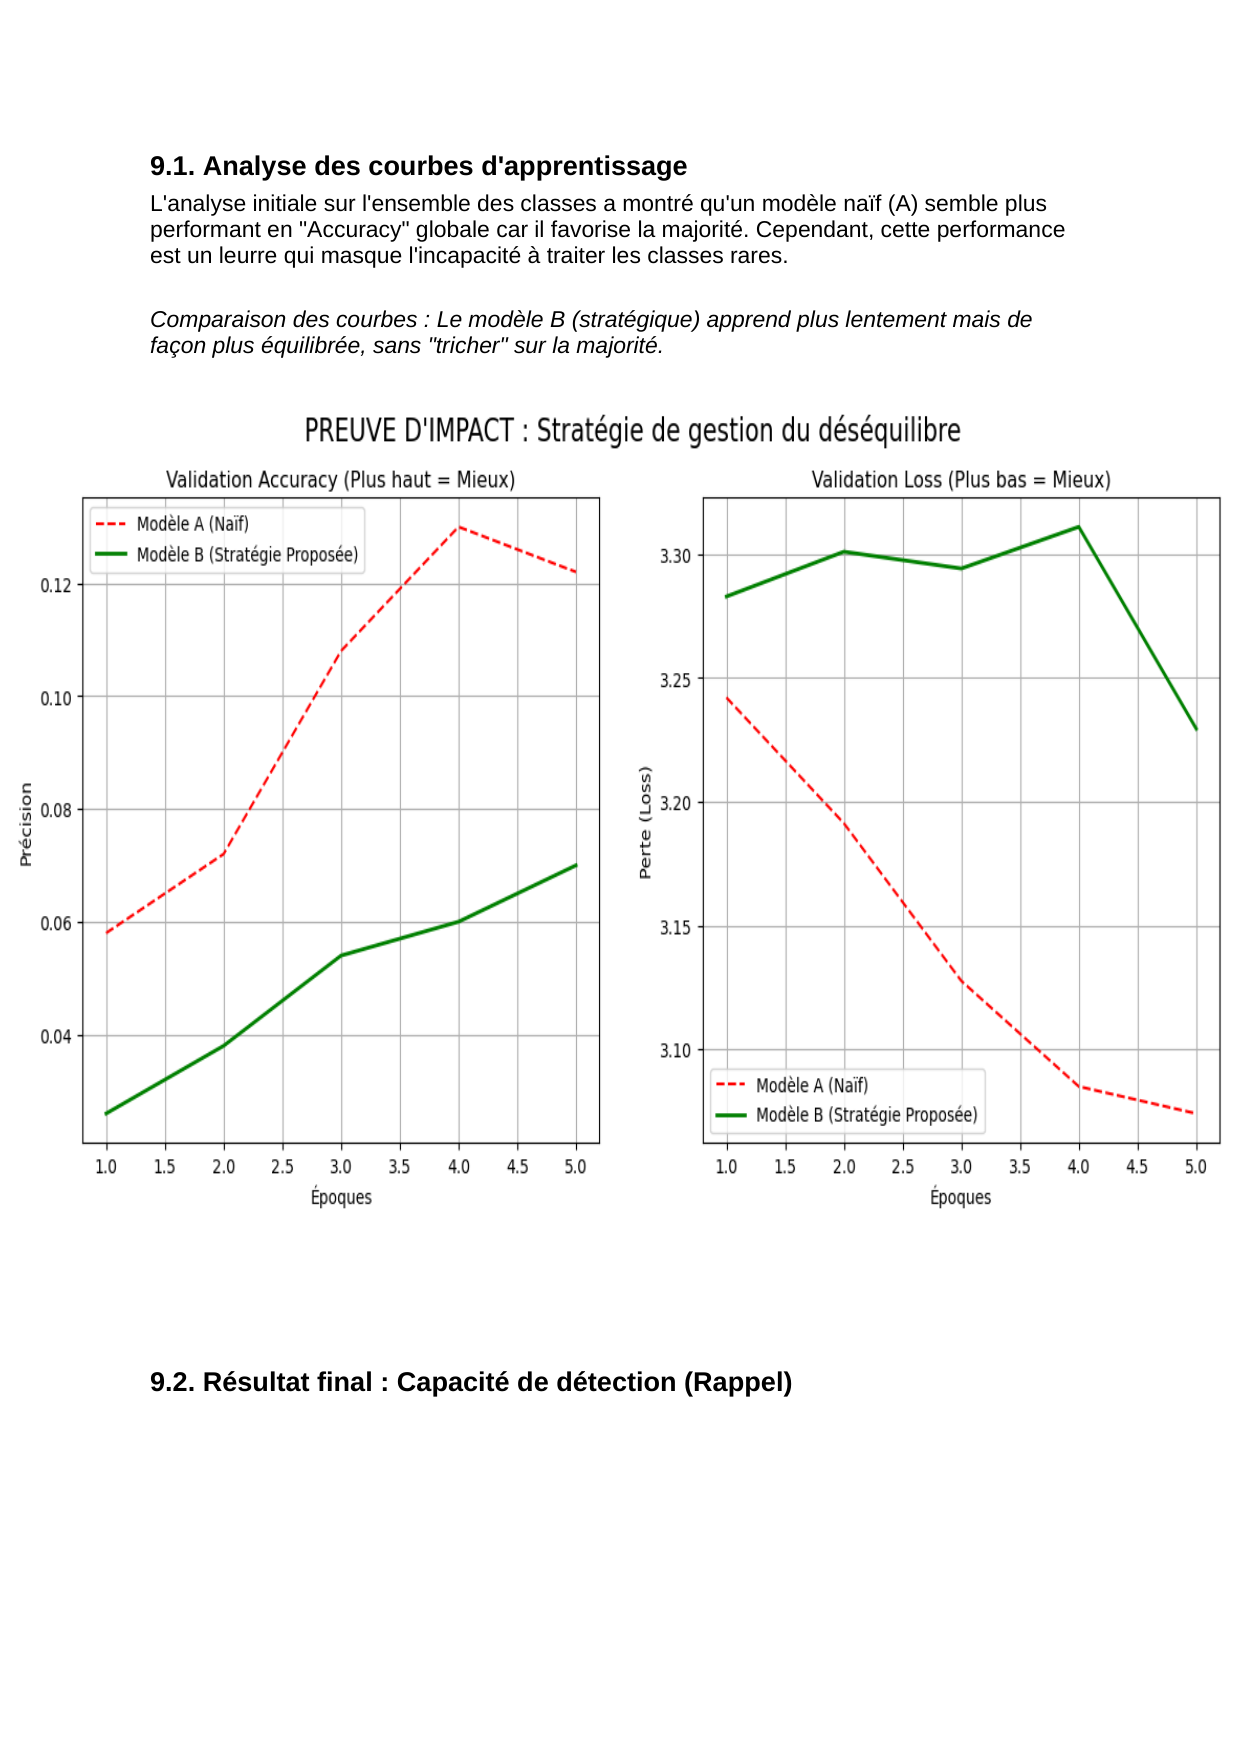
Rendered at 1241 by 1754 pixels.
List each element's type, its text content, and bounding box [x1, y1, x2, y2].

subtitle 9.1. Analyse des courbes d'apprentissage [150, 150, 1090, 181]
subtitle 9.2. Résultat final : Capacité de détection (Rappel) [150, 1366, 1090, 1397]
text L'analyse initiale sur l'ensemble des classes a montré qu'un modèle naïf (A) semble plus performant en "Accuracy" globale car il favorise la majorité. Cependant, cette performance est un leurre qui masque l'incapacité à traiter les classes rares. [150, 189, 1090, 269]
picture [9, 401, 1230, 1221]
text Comparaison des courbes : Le modèle B (stratégique) apprend plus lentement mais de façon plus équilibrée, sans "tricher" sur la majorité. [150, 306, 1090, 359]
